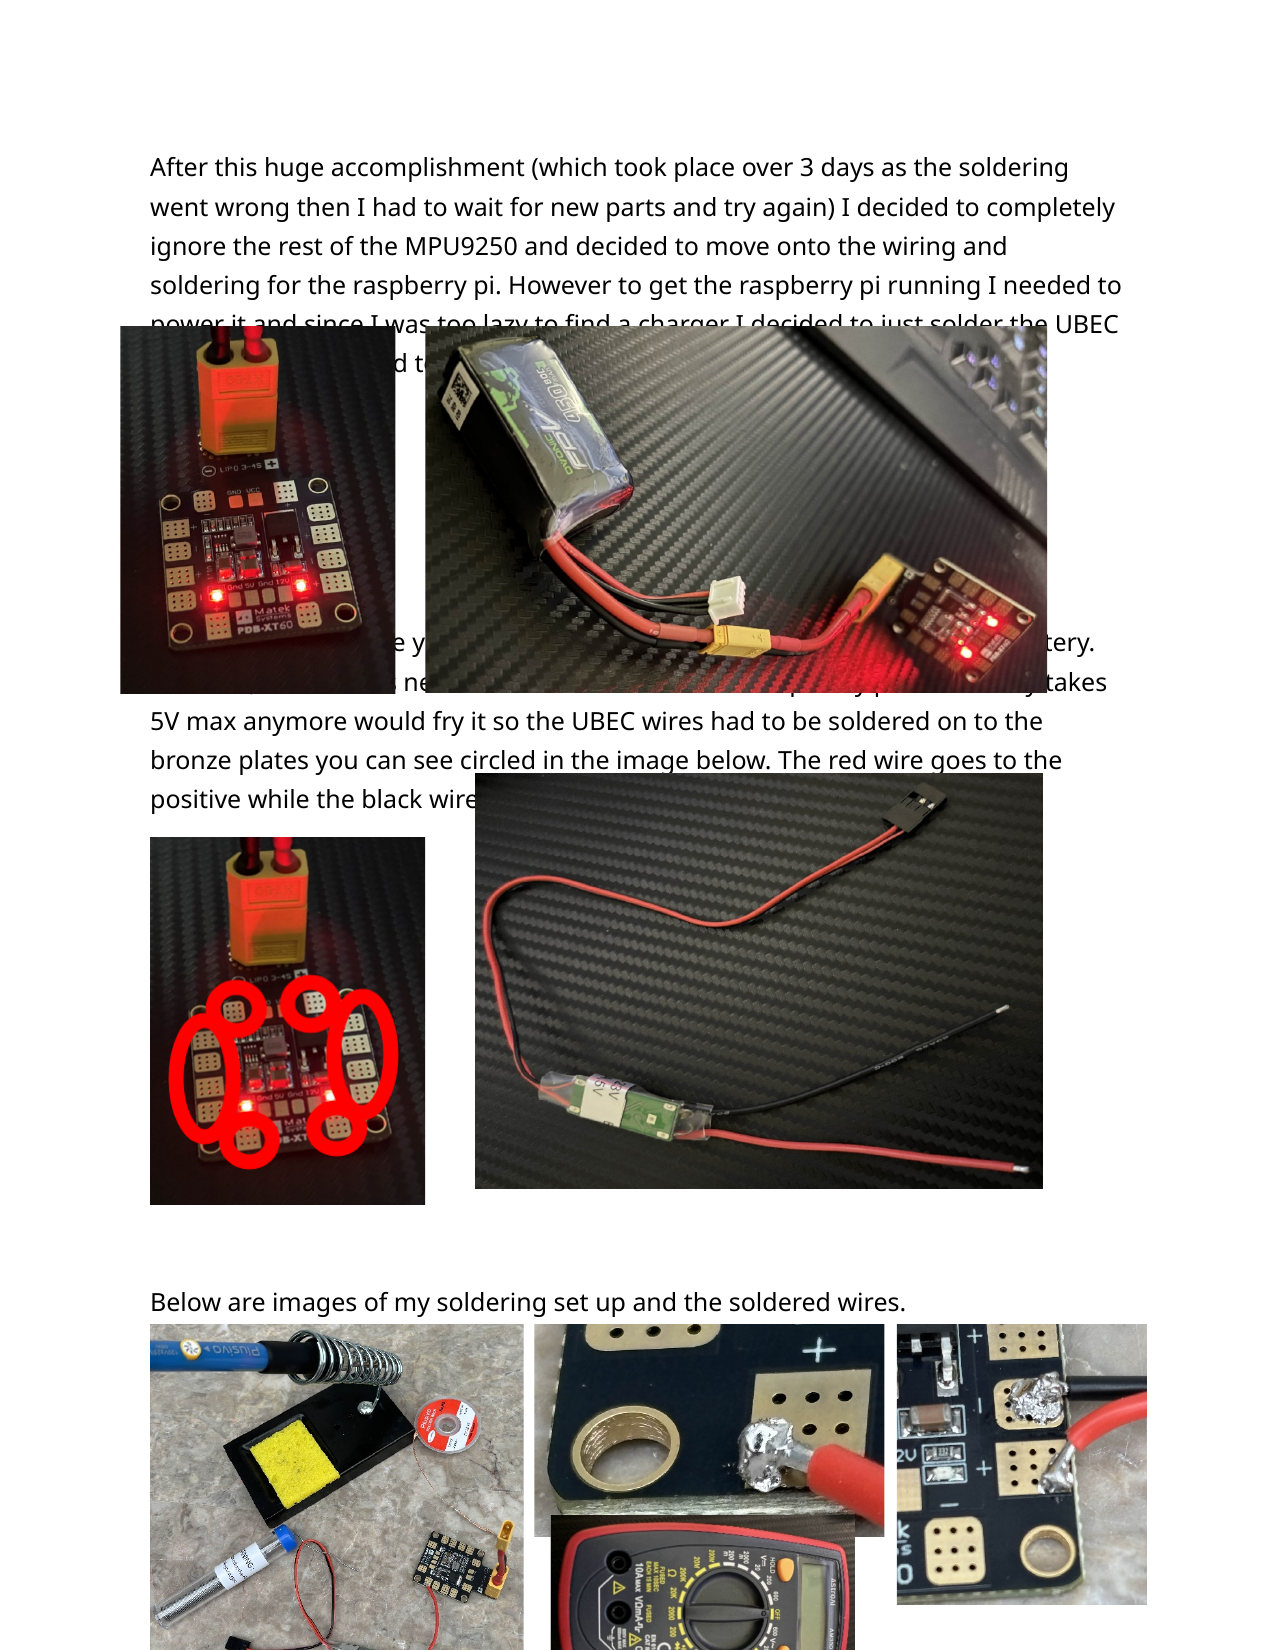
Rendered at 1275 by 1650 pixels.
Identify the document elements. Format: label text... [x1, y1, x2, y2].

picture [150, 837, 426, 1205]
text Below are images of my soldering set up and the soldered wires. [150, 1284, 1125, 1318]
text In the previous image you can see the PDB connected to the 11.1V Lippo battery. However, the UBEC is needed to connect this to the raspberry pi as that only takes 5V max anymore would fry it so the UBEC wires had to be soldered on to the bronze plates you can see circled in the image below. The red wire goes to the positive while the black wire went to the negative. [150, 625, 1125, 816]
picture [475, 773, 1043, 1189]
picture [534, 1324, 885, 1650]
picture [425, 326, 1048, 693]
text After this huge accomplishment (which took place over 3 days as the soldering went wrong then I had to wait for new parts and try again) I decided to completely ignore the rest of the MPU9250 and decided to move onto the wiring and soldering for the raspberry pi. However to get the raspberry pi running I needed to power it and since I was too lazy to find a charger I decided to just solder the UBEC to the PDB since I had to later anyways. [150, 150, 1125, 380]
picture [120, 326, 396, 694]
picture [150, 1324, 524, 1650]
picture [896, 1324, 1147, 1605]
